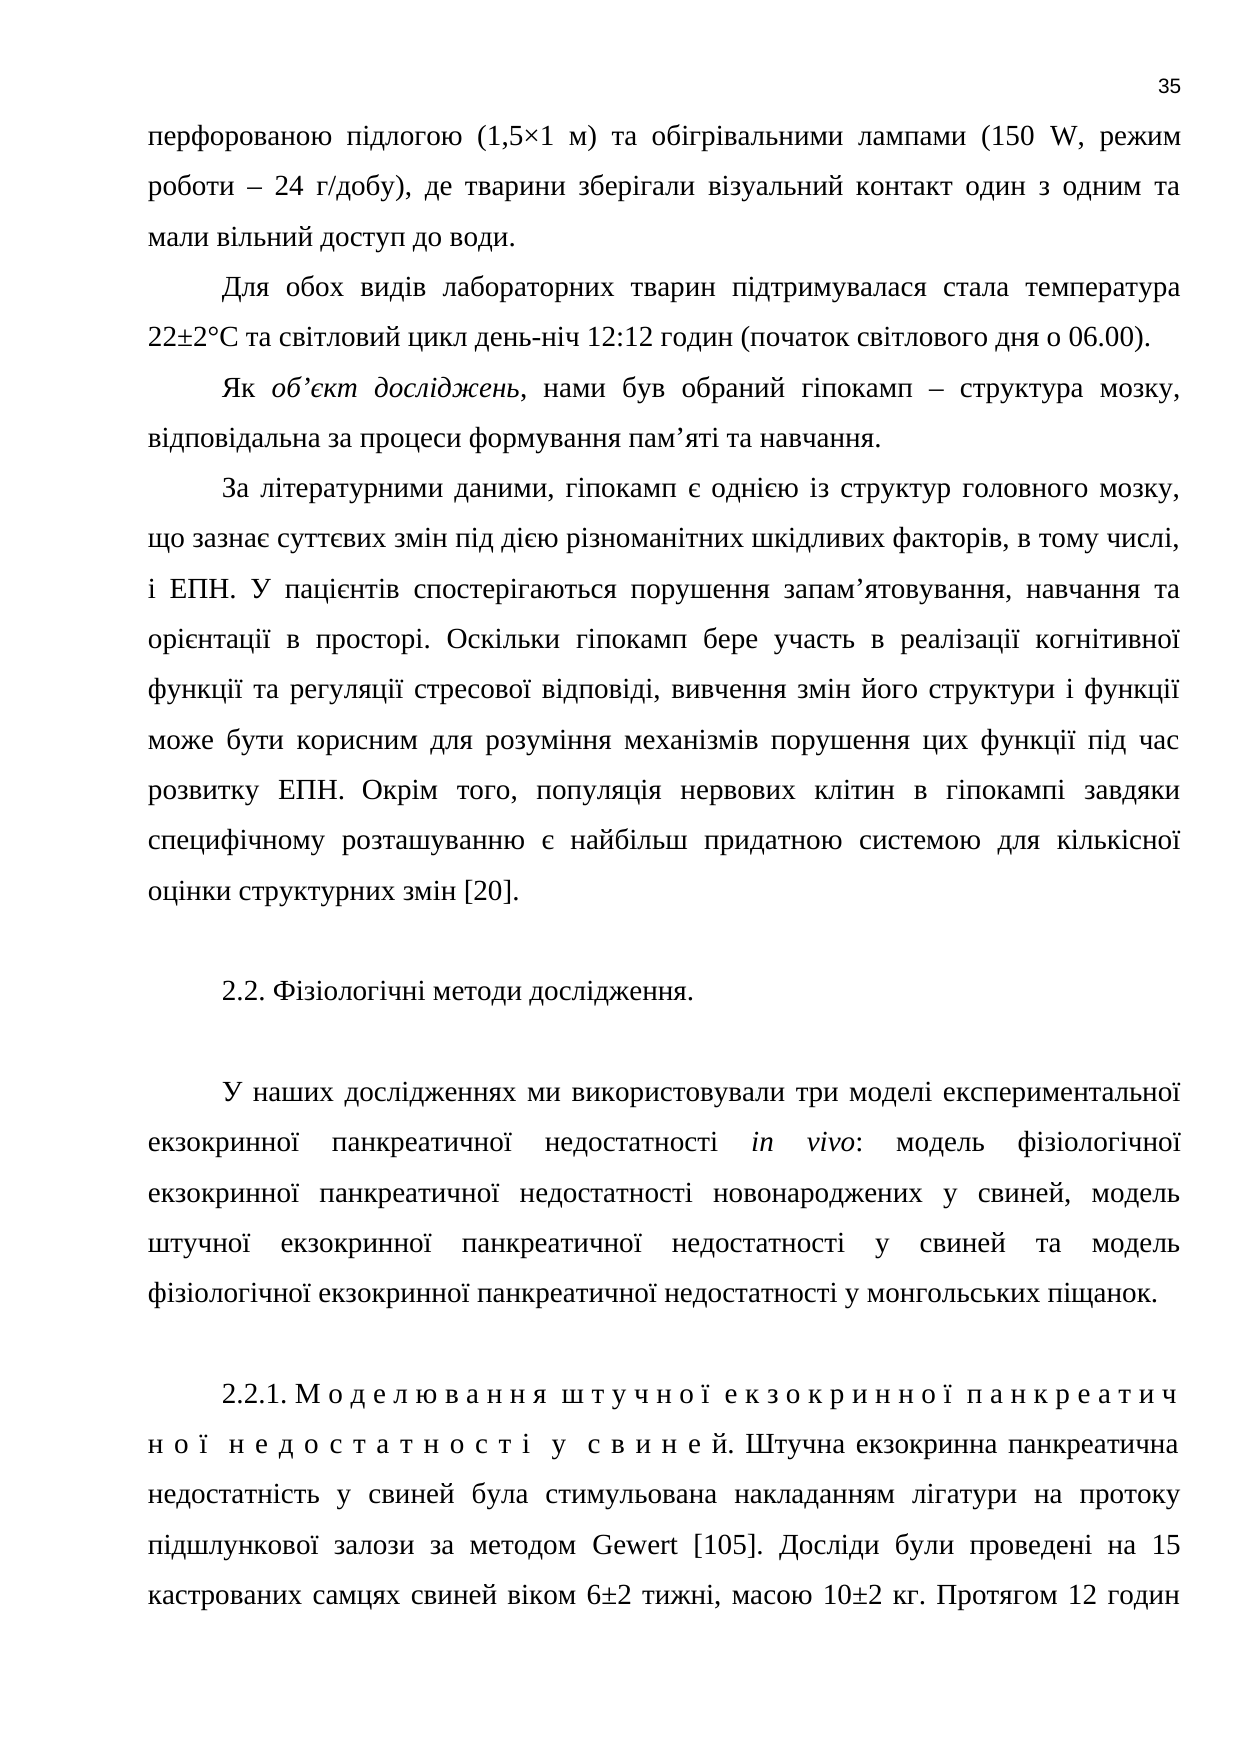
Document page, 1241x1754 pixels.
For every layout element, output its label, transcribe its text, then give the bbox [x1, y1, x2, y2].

text У наших дослідженнях ми використовували три моделі експериментальної екзокринної панкреатичної недостатності in vivo: модель фізіологічної екзокринної панкреатичної недостатності новонароджених у свиней, модель штучної екзокринної панкреатичної недостатності у свиней та модель фізіологічної екзокринної панкреатичної недостатності у монгольських піщанок. [148, 1074, 1181, 1309]
text Як об’єкт досліджень, нами був обраний гіпокамп – структура мозку, відповідальна за процеси формування пам’яті та навчання. [148, 370, 1181, 453]
text За літературними даними, гіпокамп є однією із структур головного мозку, що зазнає суттєвих змін під дією різноманітних шкідливих факторів, в тому числі, і ЕПН. У пацієнтів спостерігаються порушення запам’ятовування, навчання та орієнтації в просторі. Оскільки гіпокамп бере участь в реалізації когнітивної функції та регуляції стресової відповіді, вивчення змін його структури і функції може бути корисним для розуміння механізмів порушення цих функції під час розвитку ЕПН. Окрім того, популяція нервових клітин в гіпокампі завдяки специфічному розташуванню є найбільш придатною системою для кількісної оцінки структурних змін [20]. [148, 470, 1181, 906]
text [148, 118, 1181, 252]
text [148, 1376, 1181, 1611]
text Для обох видів лабораторних тварин підтримувалася стала температура 22±2°С та світловий цикл день-ніч 12:12 годин (початок світлового дня о 06.00). [148, 269, 1181, 353]
text 2.2. Фізіологічні методи дослідження. [148, 973, 1181, 1007]
